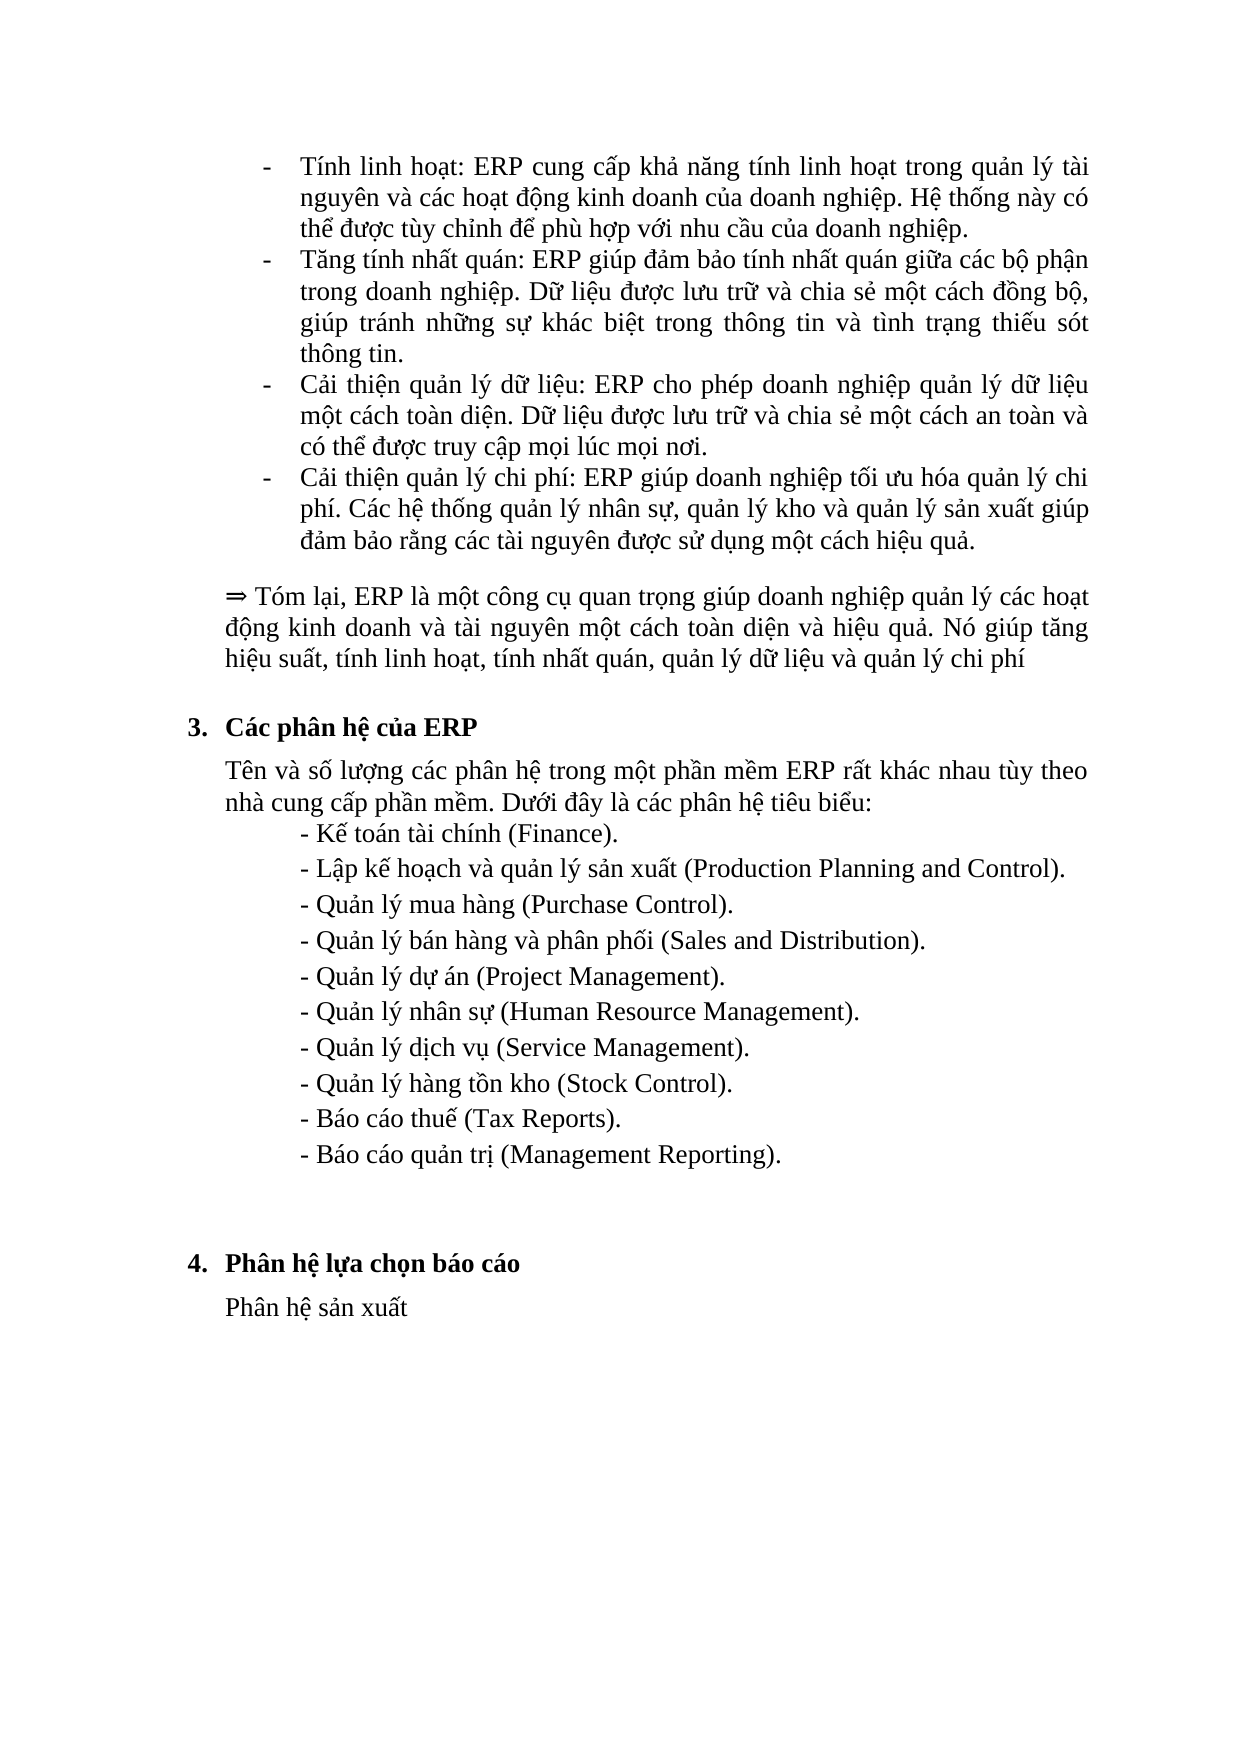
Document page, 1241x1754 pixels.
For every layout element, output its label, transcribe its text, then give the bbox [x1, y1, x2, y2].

text - Quản lý dự án (Project Management). [300, 960, 1076, 991]
text - Kế toán tài chính (Finance). [300, 817, 1076, 848]
text - Quản lý hàng tồn kho (Stock Control). [300, 1067, 1076, 1098]
list Cải thiện quản lý chi phí: ERP giúp doanh nghiệp tối ưu hóa quản lý chi phí. Các hệ thống quản lý nhân sự, quản lý kho và quản lý sản xuất giúp đảm bảo rằng các tài nguyên được sử dụng một cách hiệu quả. [262, 461, 1090, 555]
text - Lập kế hoạch và quản lý sản xuất (Production Planning and Control). [300, 852, 1076, 884]
list Cải thiện quản lý dữ liệu: ERP cho phép doanh nghiệp quản lý dữ liệu một cách toàn diện. Dữ liệu được lưu trữ và chia sẻ một cách an toàn và có thể được truy cập mọi lúc mọi nơi. [262, 368, 1090, 461]
list Tính linh hoạt: ERP cung cấp khả năng tính linh hoạt trong quản lý tài nguyên và các hoạt động kinh doanh của doanh nghiệp. Hệ thống này có thể được tùy chỉnh để phù hợp với nhu cầu của doanh nghiệp. [262, 150, 1090, 243]
text Phân hệ sản xuất [150, 1291, 1090, 1322]
text - Quản lý mua hàng (Purchase Control). [300, 888, 1076, 919]
text - Quản lý dịch vụ (Service Management). [300, 1031, 1076, 1062]
text - Báo cáo quản trị (Management Reporting). [300, 1138, 1076, 1169]
text - Báo cáo thuế (Tax Reports). [300, 1103, 1076, 1134]
text - Quản lý bán hàng và phân phối (Sales and Distribution). [300, 924, 1076, 955]
text Tên và số lượng các phân hệ trong một phần mềm ERP rất khác nhau tùy theo nhà cung cấp phần mềm. Dưới đây là các phân hệ tiêu biểu: [225, 754, 1090, 817]
subtitle Phân hệ lựa chọn báo cáo [187, 1247, 1090, 1278]
subtitle Các phân hệ của ERP [187, 711, 1090, 742]
list Tăng tính nhất quán: ERP giúp đảm bảo tính nhất quán giữa các bộ phận trong doanh nghiệp. Dữ liệu được lưu trữ và chia sẻ một cách đồng bộ, giúp tránh những sự khác biệt trong thông tin và tình trạng thiếu sót thông tin. [262, 243, 1090, 368]
text - Quản lý nhân sự (Human Resource Management). [300, 995, 1076, 1027]
text ⇒ Tóm lại, ERP là một công cụ quan trọng giúp doanh nghiệp quản lý các hoạt động kinh doanh và tài nguyên một cách toàn diện và hiệu quả. Nó giúp tăng hiệu suất, tính linh hoạt, tính nhất quán, quản lý dữ liệu và quản lý chi phí [225, 580, 1090, 673]
